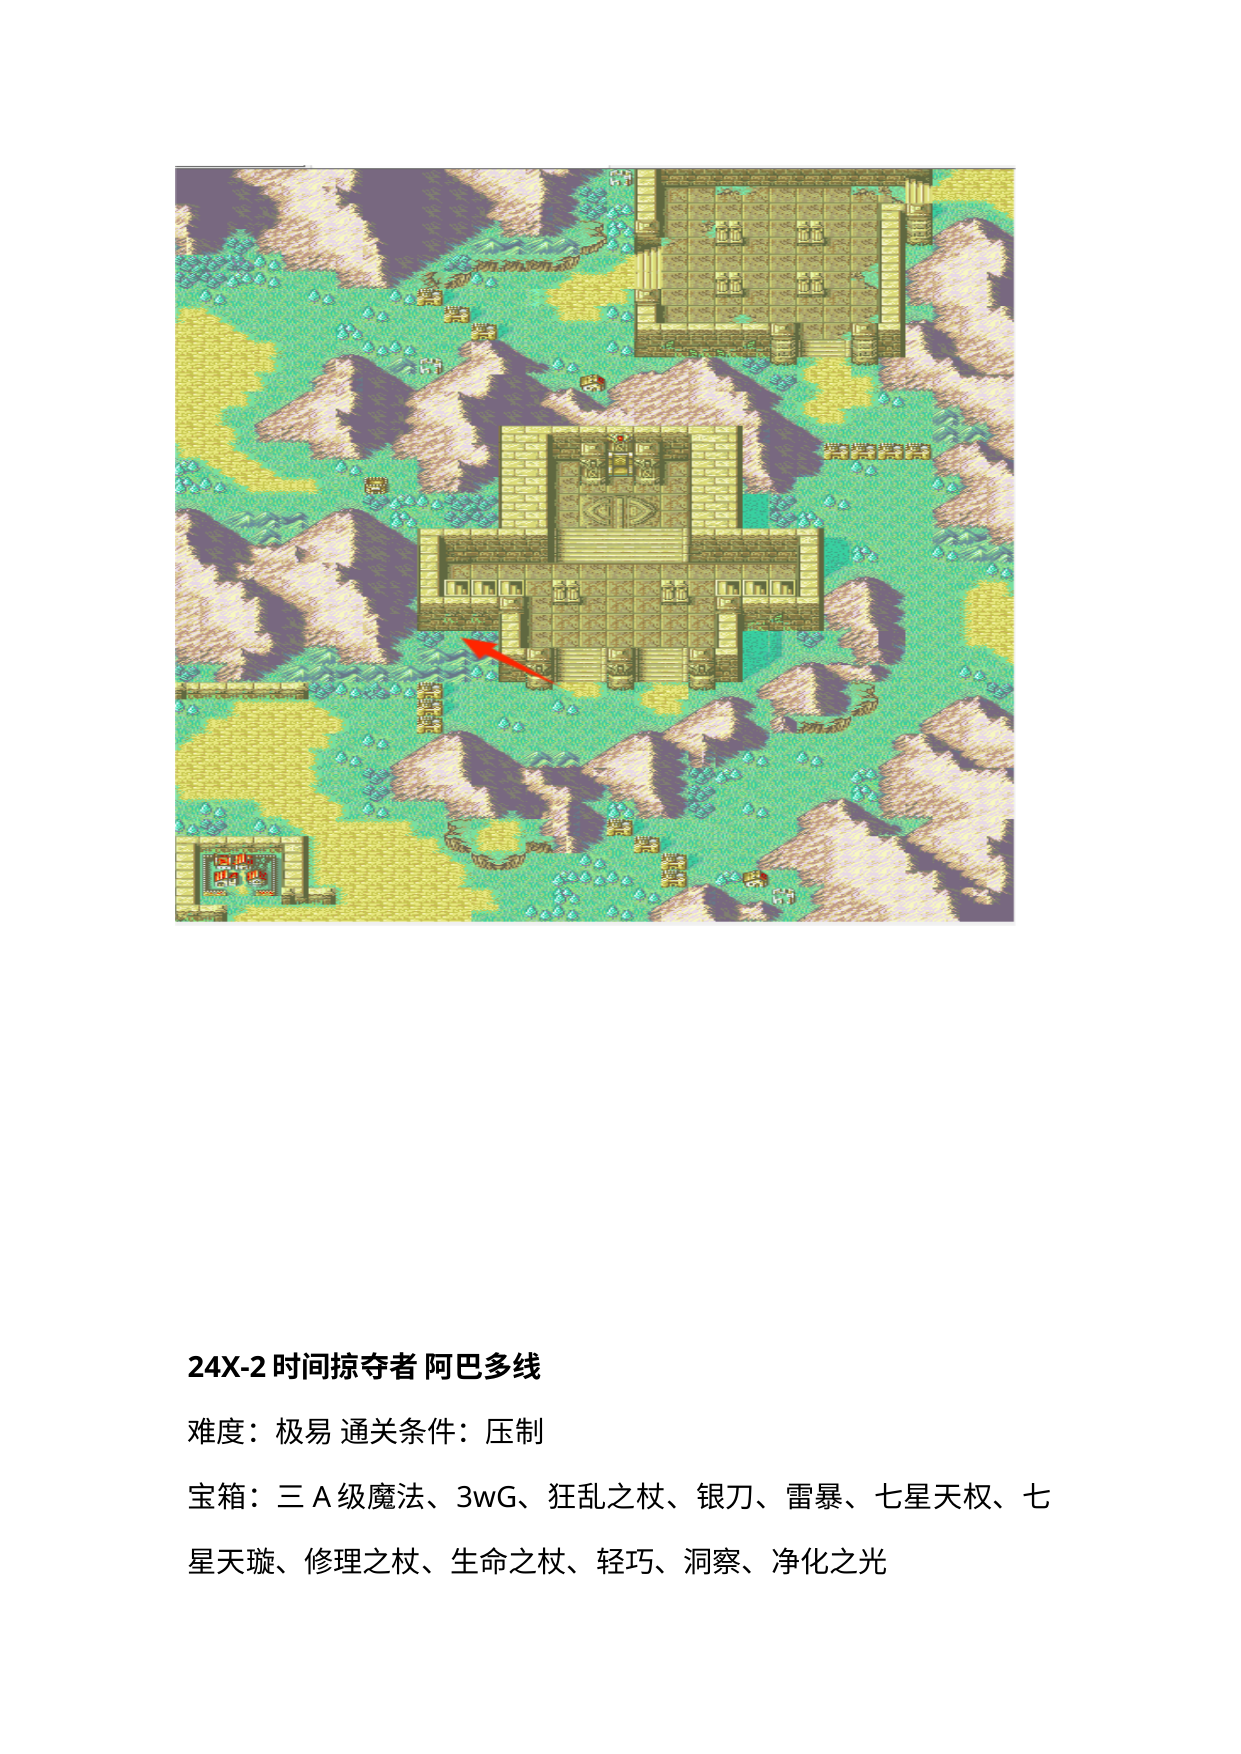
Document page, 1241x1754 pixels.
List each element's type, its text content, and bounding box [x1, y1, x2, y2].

text 24X-2时间掠夺者 阿巴多线 [187, 1332, 1053, 1397]
picture [175, 165, 1016, 926]
text 宝箱：三A级魔法、3wG、狂乱之杖、银刀、雷暴、七星天权、七星天璇、修理之杖、生命之杖、轻巧、洞察、净化之光 [187, 1462, 1053, 1592]
text 难度：极易 通关条件：压制 [187, 1397, 1053, 1462]
